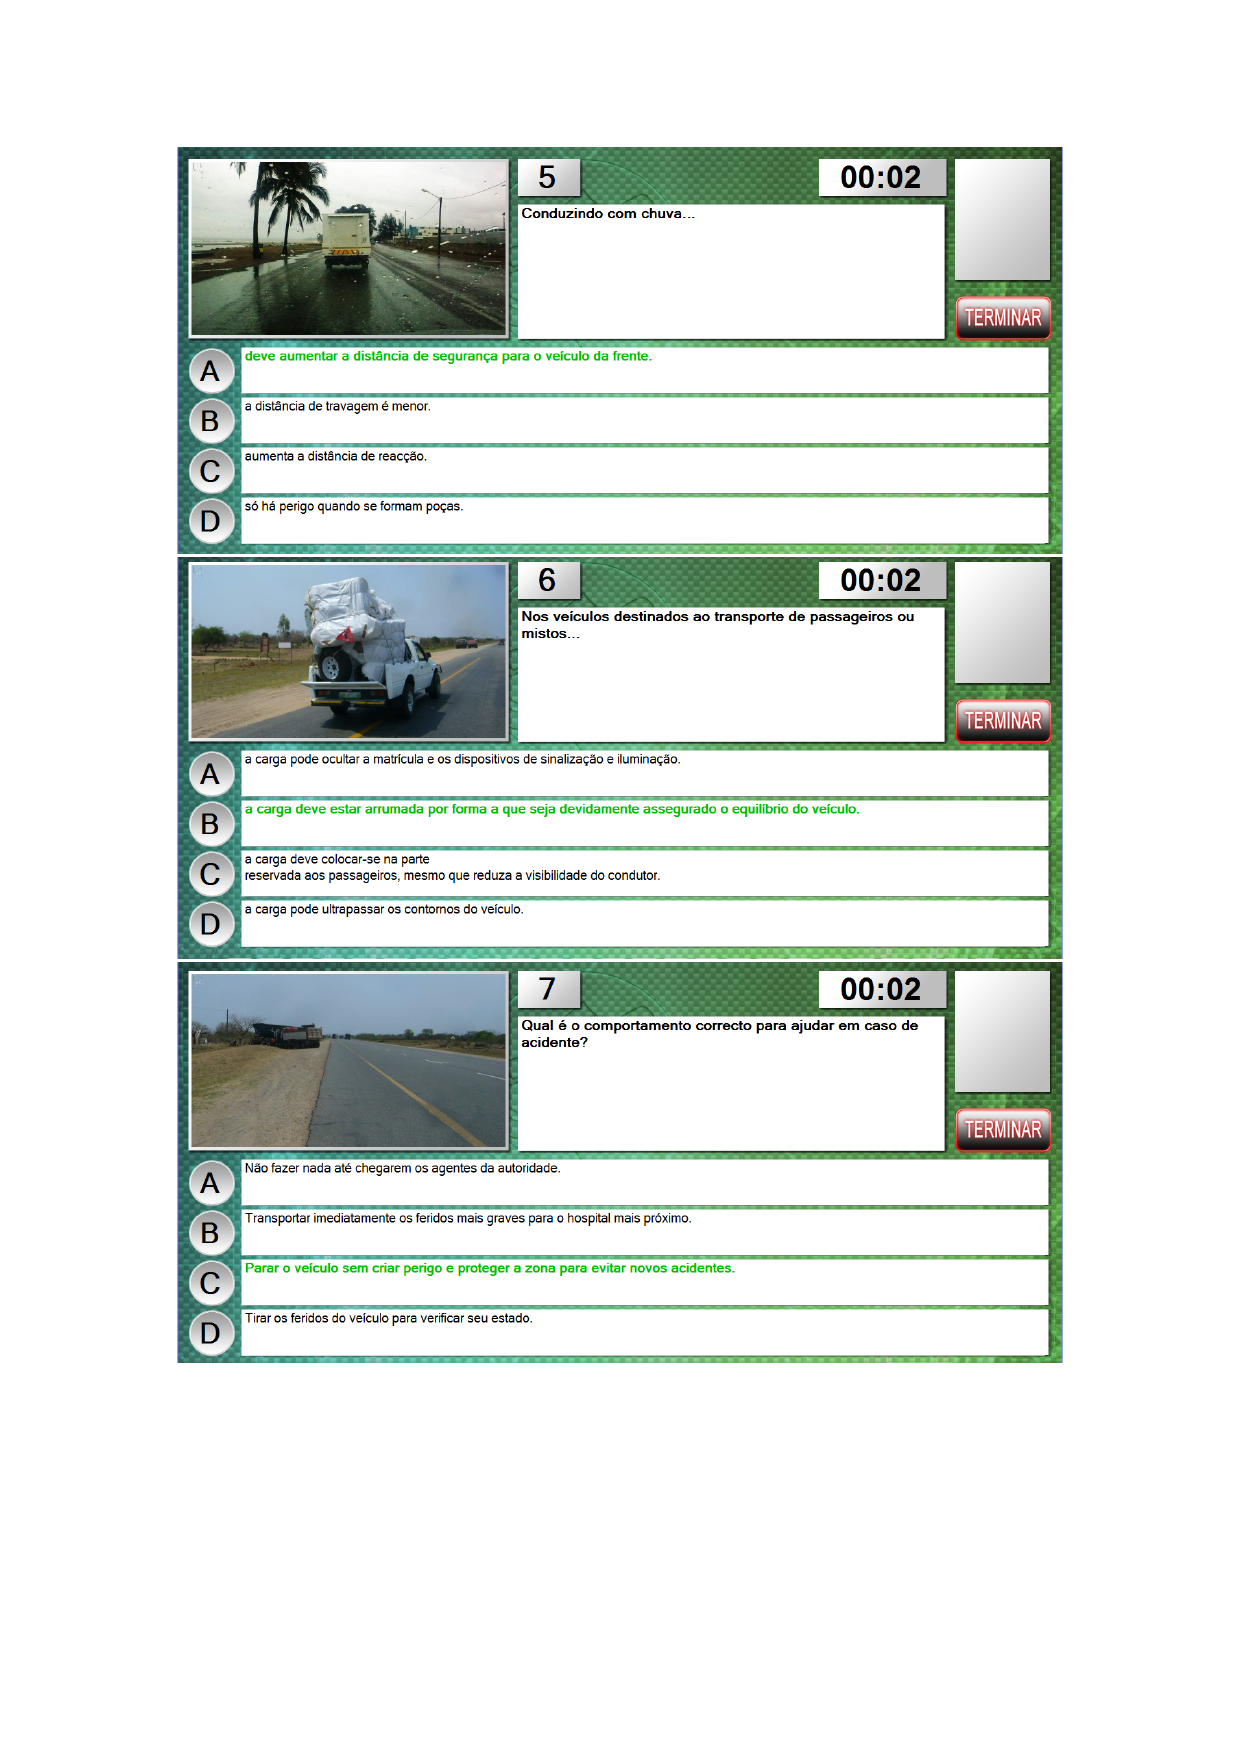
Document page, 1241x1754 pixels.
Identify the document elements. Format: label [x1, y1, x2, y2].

picture [177, 147, 1063, 554]
picture [177, 962, 1063, 1363]
picture [177, 557, 1063, 959]
